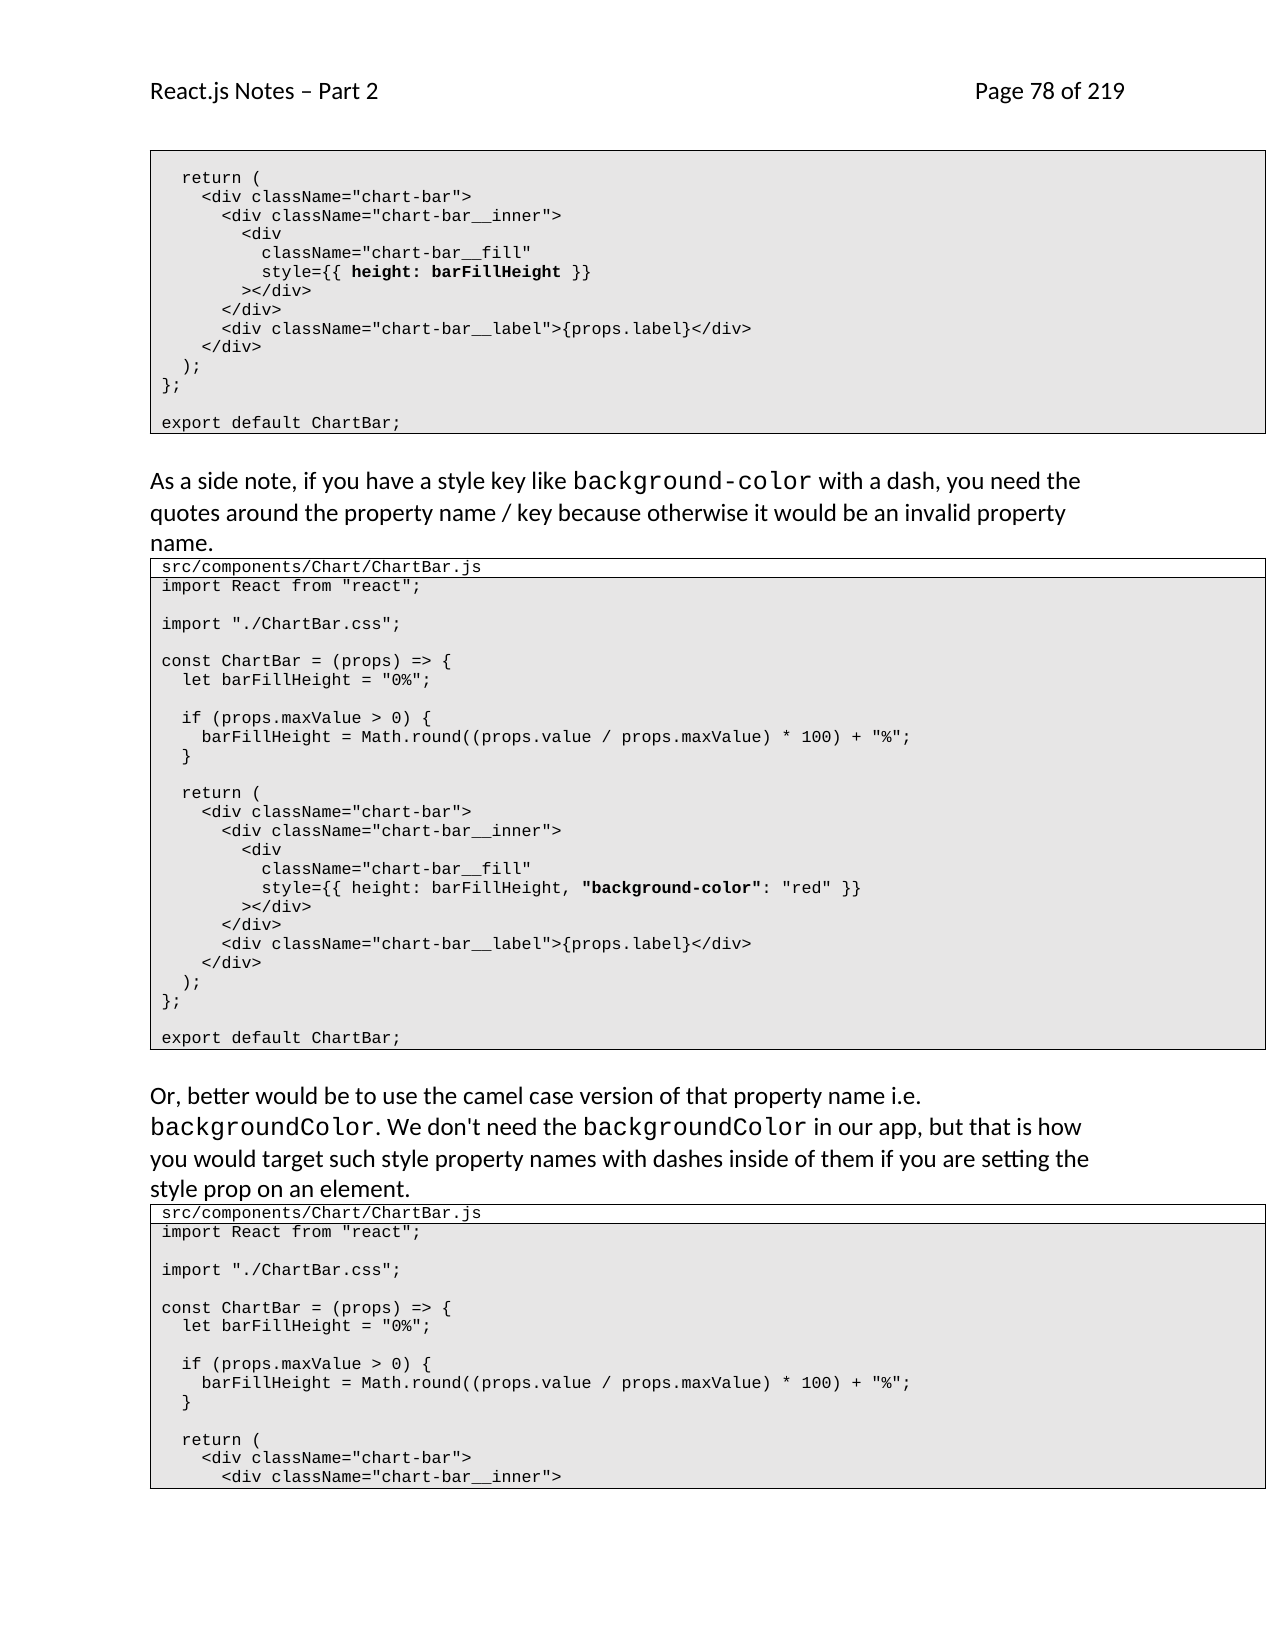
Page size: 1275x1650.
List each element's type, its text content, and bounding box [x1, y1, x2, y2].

table_header src/components/Chart/ChartBar.js [151, 1205, 1265, 1223]
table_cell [151, 1224, 1265, 1488]
table_header src/components/Chart/ChartBar.js [151, 559, 1265, 577]
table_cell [151, 151, 1265, 433]
table_cell import React from "react"; import "./ChartBar.css"; const ChartBar = (props) => { let barFillHeight = "0%"; if (props.maxValue > 0) { barFillHeight = Math.round((props.value / props.maxValue) * 100) + "%"; } return ( <div className="chart-bar"> <div className="chart-bar__inner"> <div className="chart-bar__fill" style={{ height: barFillHeight, "background-color": "red" }} ></div> </div> <div className="chart-bar__label">{props.label}</div> </div> ); }; export default ChartBar; [151, 578, 1265, 1049]
text As a side note, if you have a style key like background-color with a dash, you need the quotes around the property name / key because otherwise it would be an invalid property name. [150, 465, 1125, 558]
text Or, better would be to use the camel case version of that property name i.e. backgroundColor. We don't need the backgroundColor in our app, but that is how you would target such style property names with dashes inside of them if you are setting the style prop on an element. [150, 1081, 1125, 1204]
